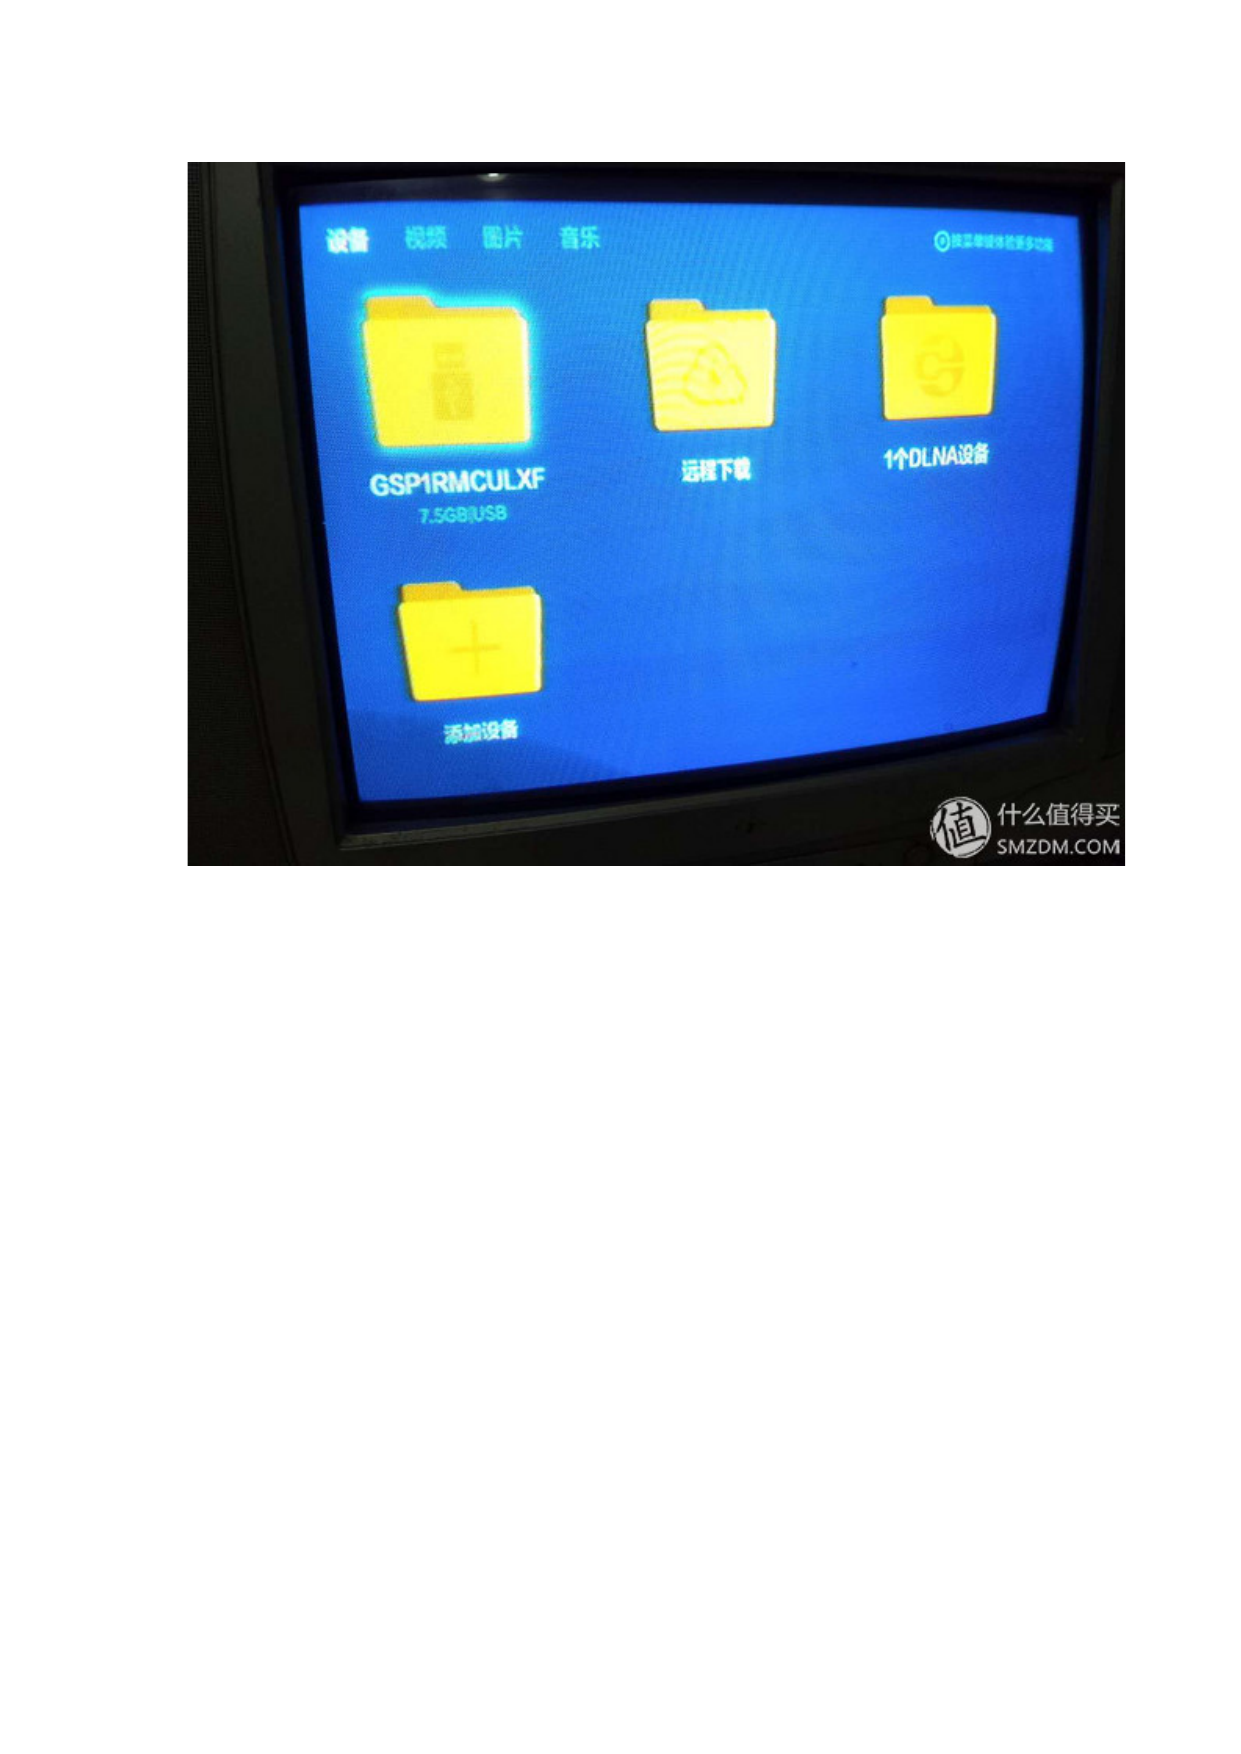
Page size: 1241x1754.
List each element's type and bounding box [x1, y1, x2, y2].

picture [187, 162, 1125, 866]
